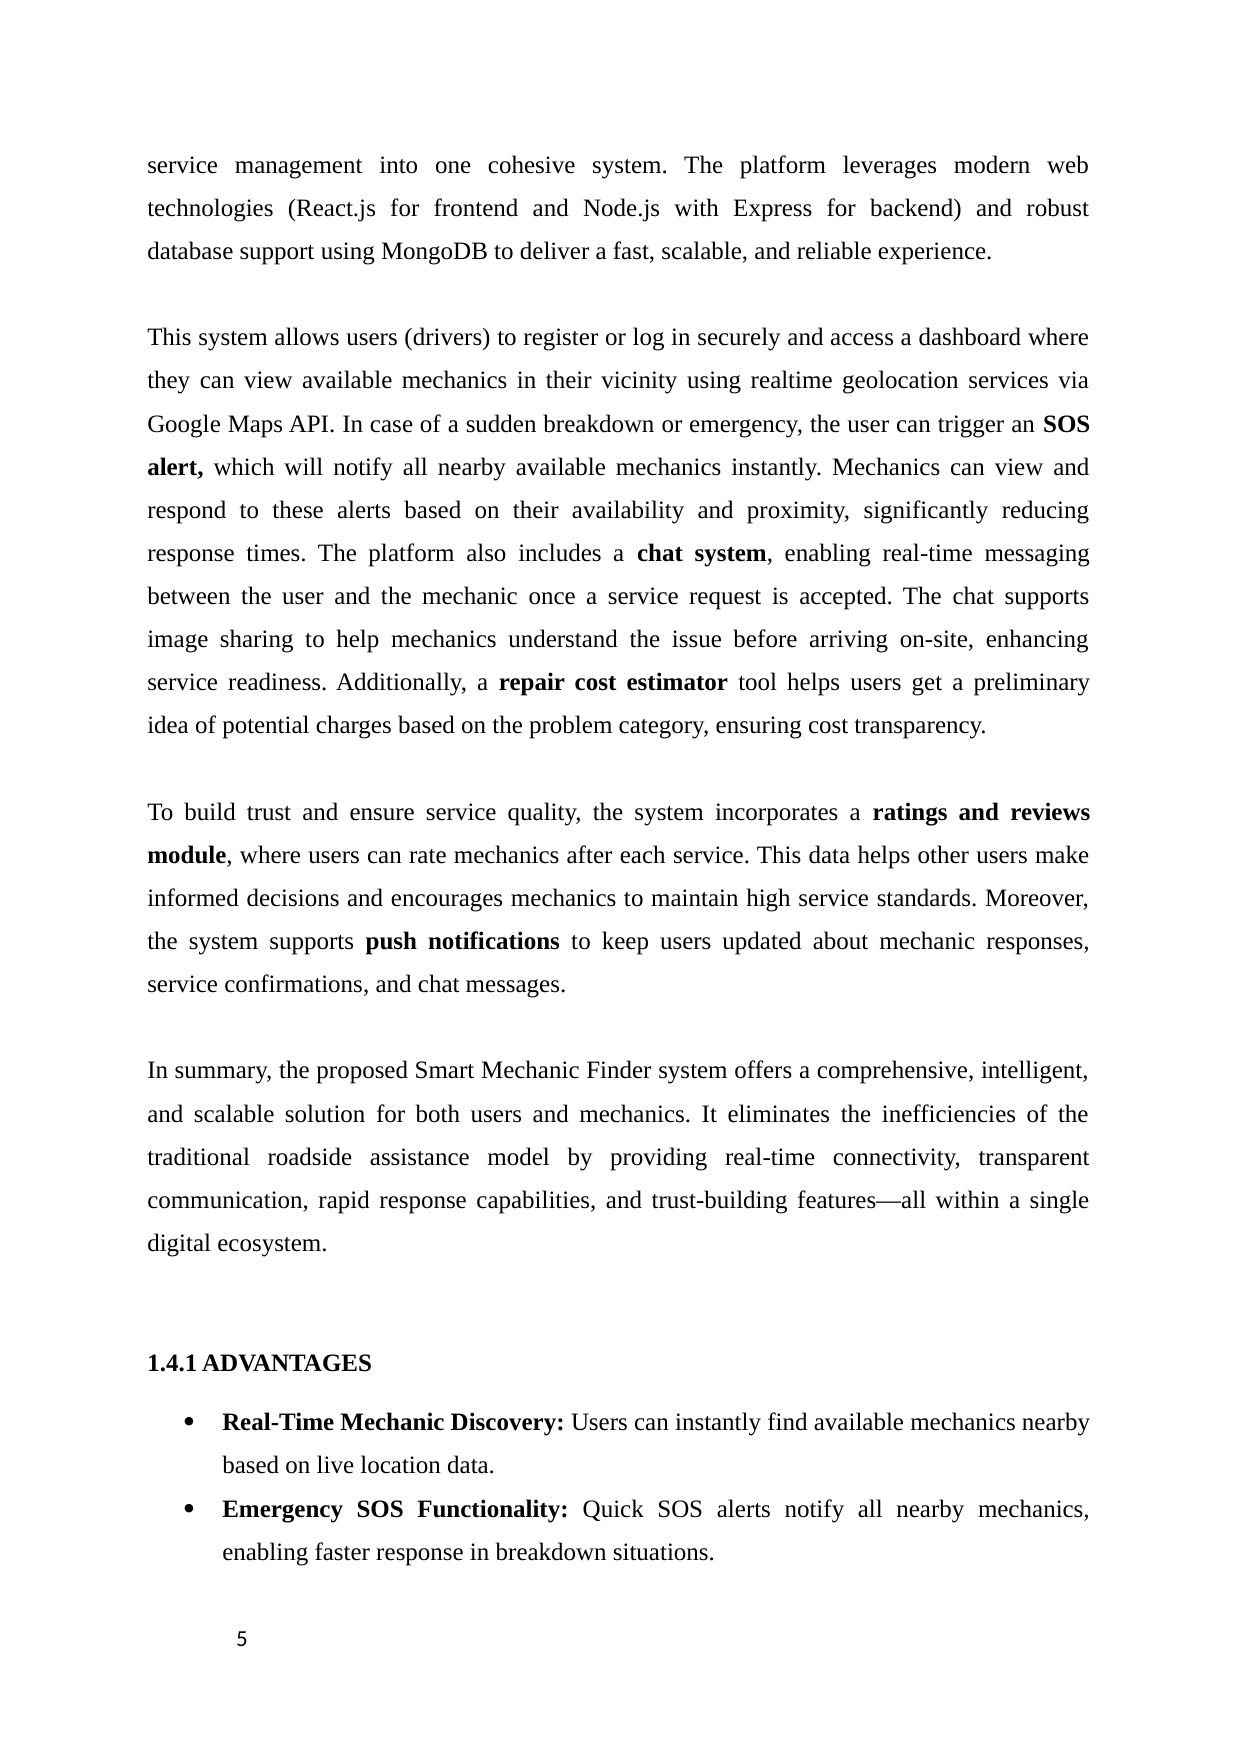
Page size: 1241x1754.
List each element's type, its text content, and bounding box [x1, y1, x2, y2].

list To build trust and ensure service quality, the system incorporates a ratings and reviews module, where users can rate mechanics after each service. This data helps other users make informed decisions and encourages mechanics to maintain high service standards. Moreover, the system supports push notifications to keep users updated about mechanic responses, service confirmations, and chat messages. [147, 797, 1090, 998]
list In summary, the proposed Smart Mechanic Finder system offers a comprehensive, intelligent, and scalable solution for both users and mechanics. It eliminates the inefficiencies of the traditional roadside assistance model by providing real-time connectivity, transparent communication, rapid response capabilities, and trust-building features—all within a single digital ecosystem. [147, 1056, 1090, 1257]
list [147, 150, 1090, 265]
list This system allows users (drivers) to register or log in securely and access a dashboard where they can view available mechanics in their vicinity using realtime geolocation services via Google Maps API. In case of a sudden breakdown or emergency, the user can trigger an SOS alert, which will notify all nearby available mechanics instantly. Mechanics can view and respond to these alerts based on their availability and proximity, significantly reducing response times. The platform also includes a chat system, enabling real-time messaging between the user and the mechanic once a service request is accepted. The chat supports image sharing to help mechanics understand the issue before arriving on-site, enhancing service readiness. Additionally, a repair cost estimator tool helps users get a preliminary idea of potential charges based on the problem category, ensuring cost transparency. [147, 322, 1090, 739]
list Emergency SOS Functionality: Quick SOS alerts notify all nearby mechanics, enabling faster response in breakdown situations. [184, 1494, 1090, 1566]
text 1.4.1 ADVANTAGES [147, 1348, 1090, 1376]
list Real-Time Mechanic Discovery: Users can instantly find available mechanics nearby based on live location data. [184, 1407, 1090, 1479]
